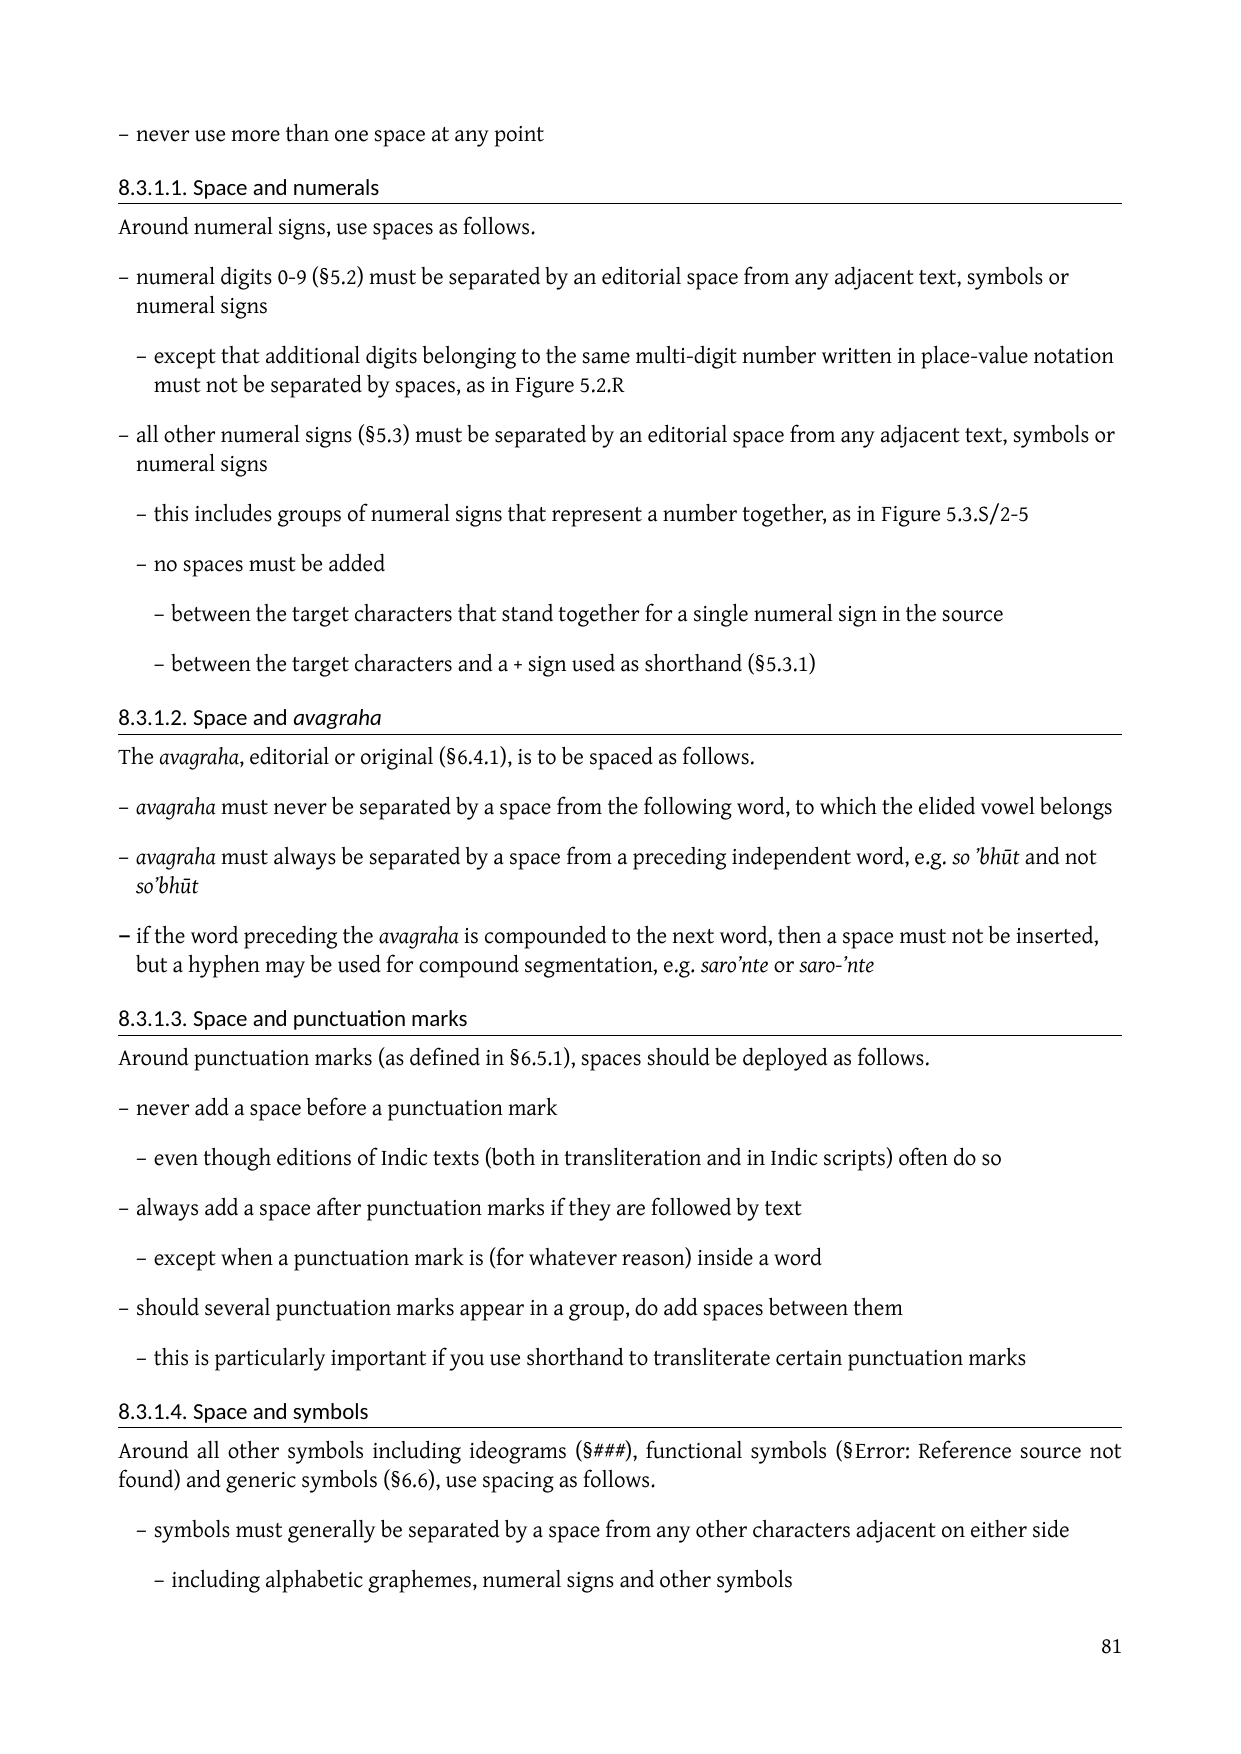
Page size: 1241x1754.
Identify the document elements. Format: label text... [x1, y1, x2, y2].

list always add a space after punctuation marks if they are followed by text [118, 1192, 1122, 1221]
list between the target characters that stand together for a single numeral sign in the source [153, 598, 1122, 627]
list this includes groups of numeral signs that represent a number together, as in Figure 5.3.A/2-5 [136, 498, 1122, 527]
list except when a punctuation mark is (for whatever reason) inside a word [136, 1242, 1122, 1271]
text The avagraha, editorial or original (§6.4.1), is to be spaced as follows. [118, 741, 1122, 770]
list no spaces must be added [136, 548, 1122, 577]
text Around punctuation marks (as defined in §6.5.1), spaces should be deployed as follows. [118, 1042, 1122, 1071]
list even though editions of Indic texts (both in transliteration and in Indic scripts) often do so [136, 1142, 1122, 1171]
subtitle Space and symbols [118, 1396, 1122, 1427]
list never use more than one space at any point [118, 118, 1122, 147]
list this is particularly important if you use shorthand to transliterate certain punctuation marks [136, 1342, 1122, 1371]
list symbols must generally be separated by a space from any other characters adjacent on either side [136, 1514, 1122, 1543]
list never add a space before a punctuation mark [118, 1092, 1122, 1121]
list including alphabetic graphemes, numeral signs and other symbols [153, 1564, 1122, 1593]
text Around numeral signs, use spaces as follows. [118, 211, 1122, 240]
list between the target characters and a + sign used as shorthand (§5.3.1) [153, 648, 1122, 677]
list should several punctuation marks appear in a group, do add spaces between them [118, 1292, 1122, 1321]
subtitle Space and punctuation marks [118, 1003, 1122, 1035]
list numeral digits 0-9 (§5.2) must be separated by an editorial space from any adjacent text, symbols or numeral signs [118, 261, 1122, 319]
list except that additional digits belonging to the same multi-digit number written in place-value notation must not be separated by spaces, as in Figure 5.2.A [136, 340, 1122, 398]
list if the word preceding the avagraha is compounded to the next word, then a space must not be inserted, but a hyphen may be used for compound segmentation, e.g. saro’nte or saro-’nte [118, 920, 1122, 978]
subtitle Space and avagraha [118, 702, 1122, 734]
list all other numeral signs (§5.3) must be separated by an editorial space from any adjacent text, symbols or numeral signs [118, 419, 1122, 477]
list avagraha must never be separated by a space from the following word, to which the elided vowel belongs [118, 791, 1122, 820]
list avagraha must always be separated by a space from a preceding independent word, e.g. so ’bhūt and not so’bhūt [118, 841, 1122, 899]
subtitle Space and numerals [118, 172, 1122, 203]
